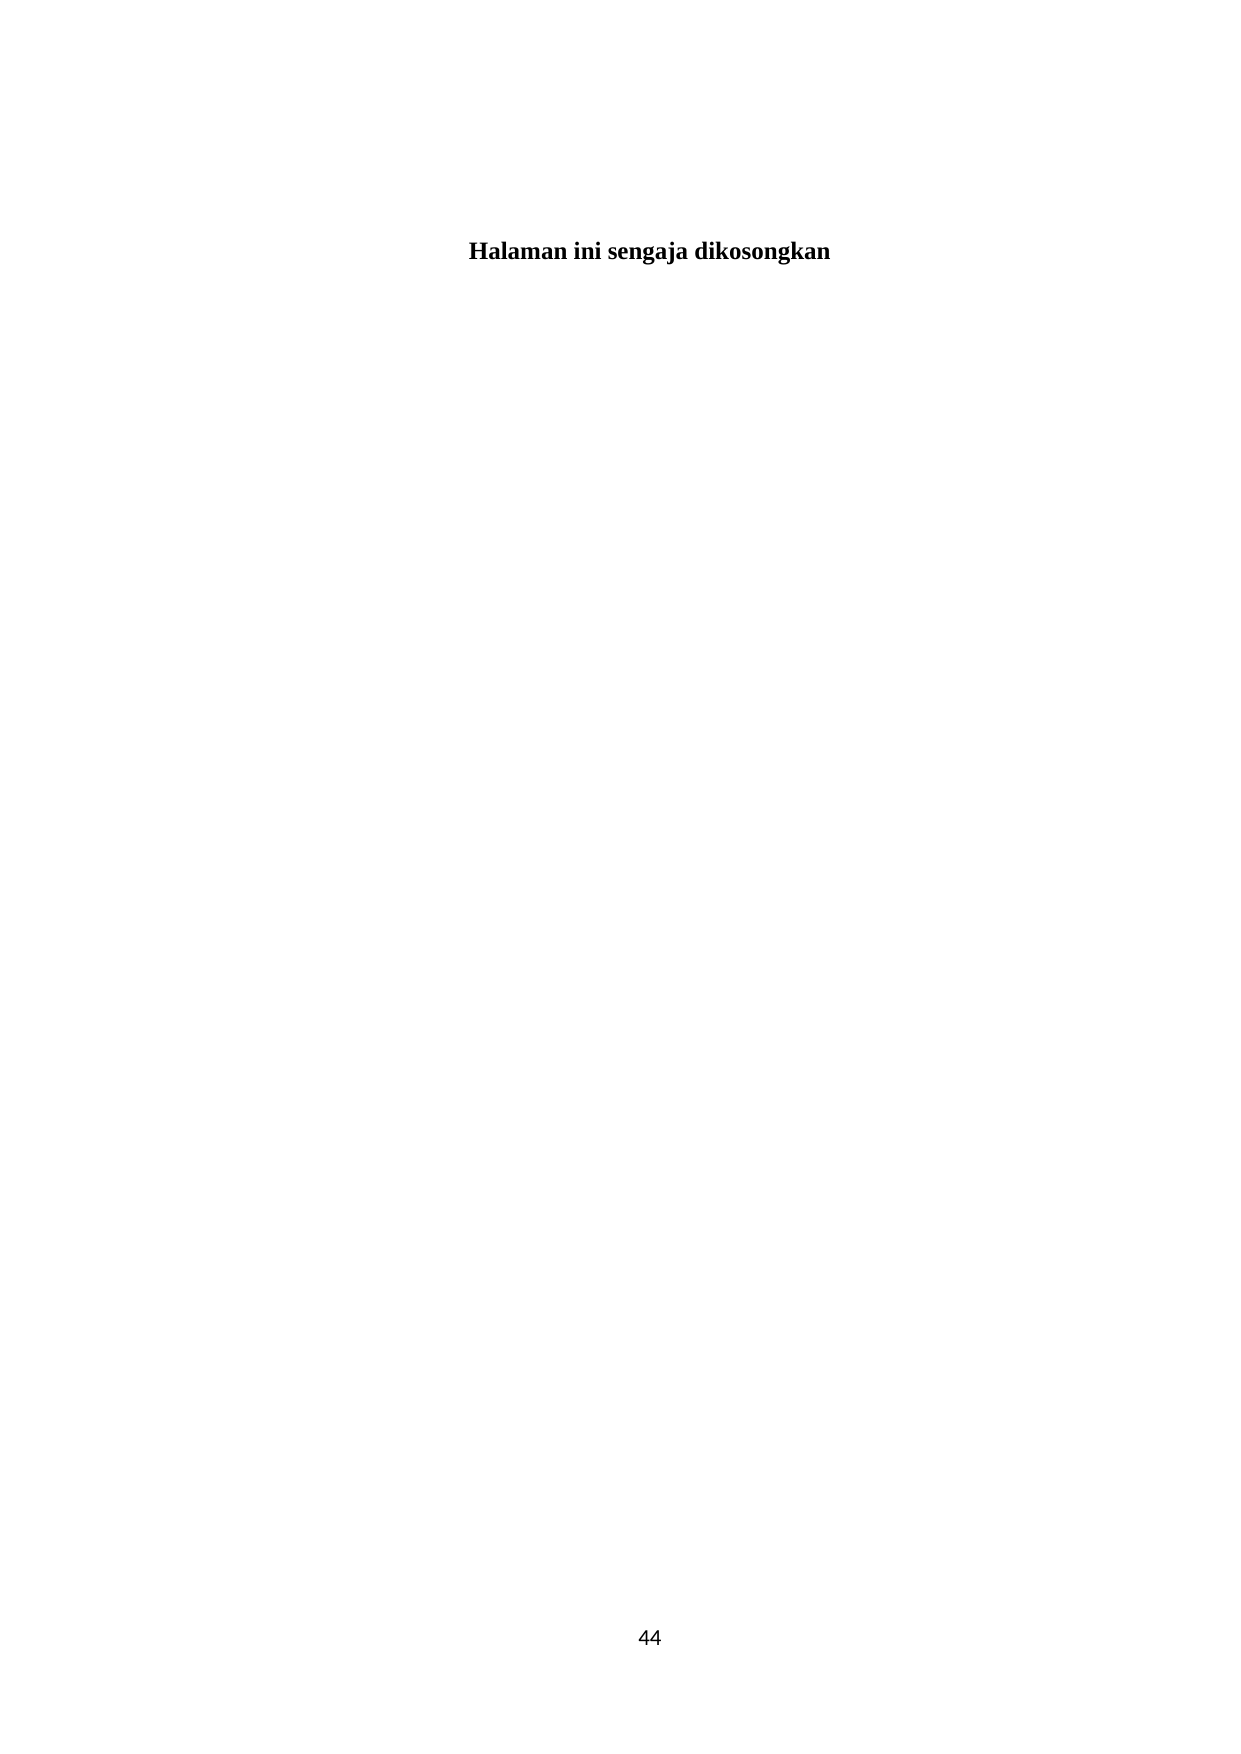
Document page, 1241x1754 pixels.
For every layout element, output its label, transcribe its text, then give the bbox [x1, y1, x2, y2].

text Halaman ini sengaja dikosongkan [236, 236, 1063, 265]
